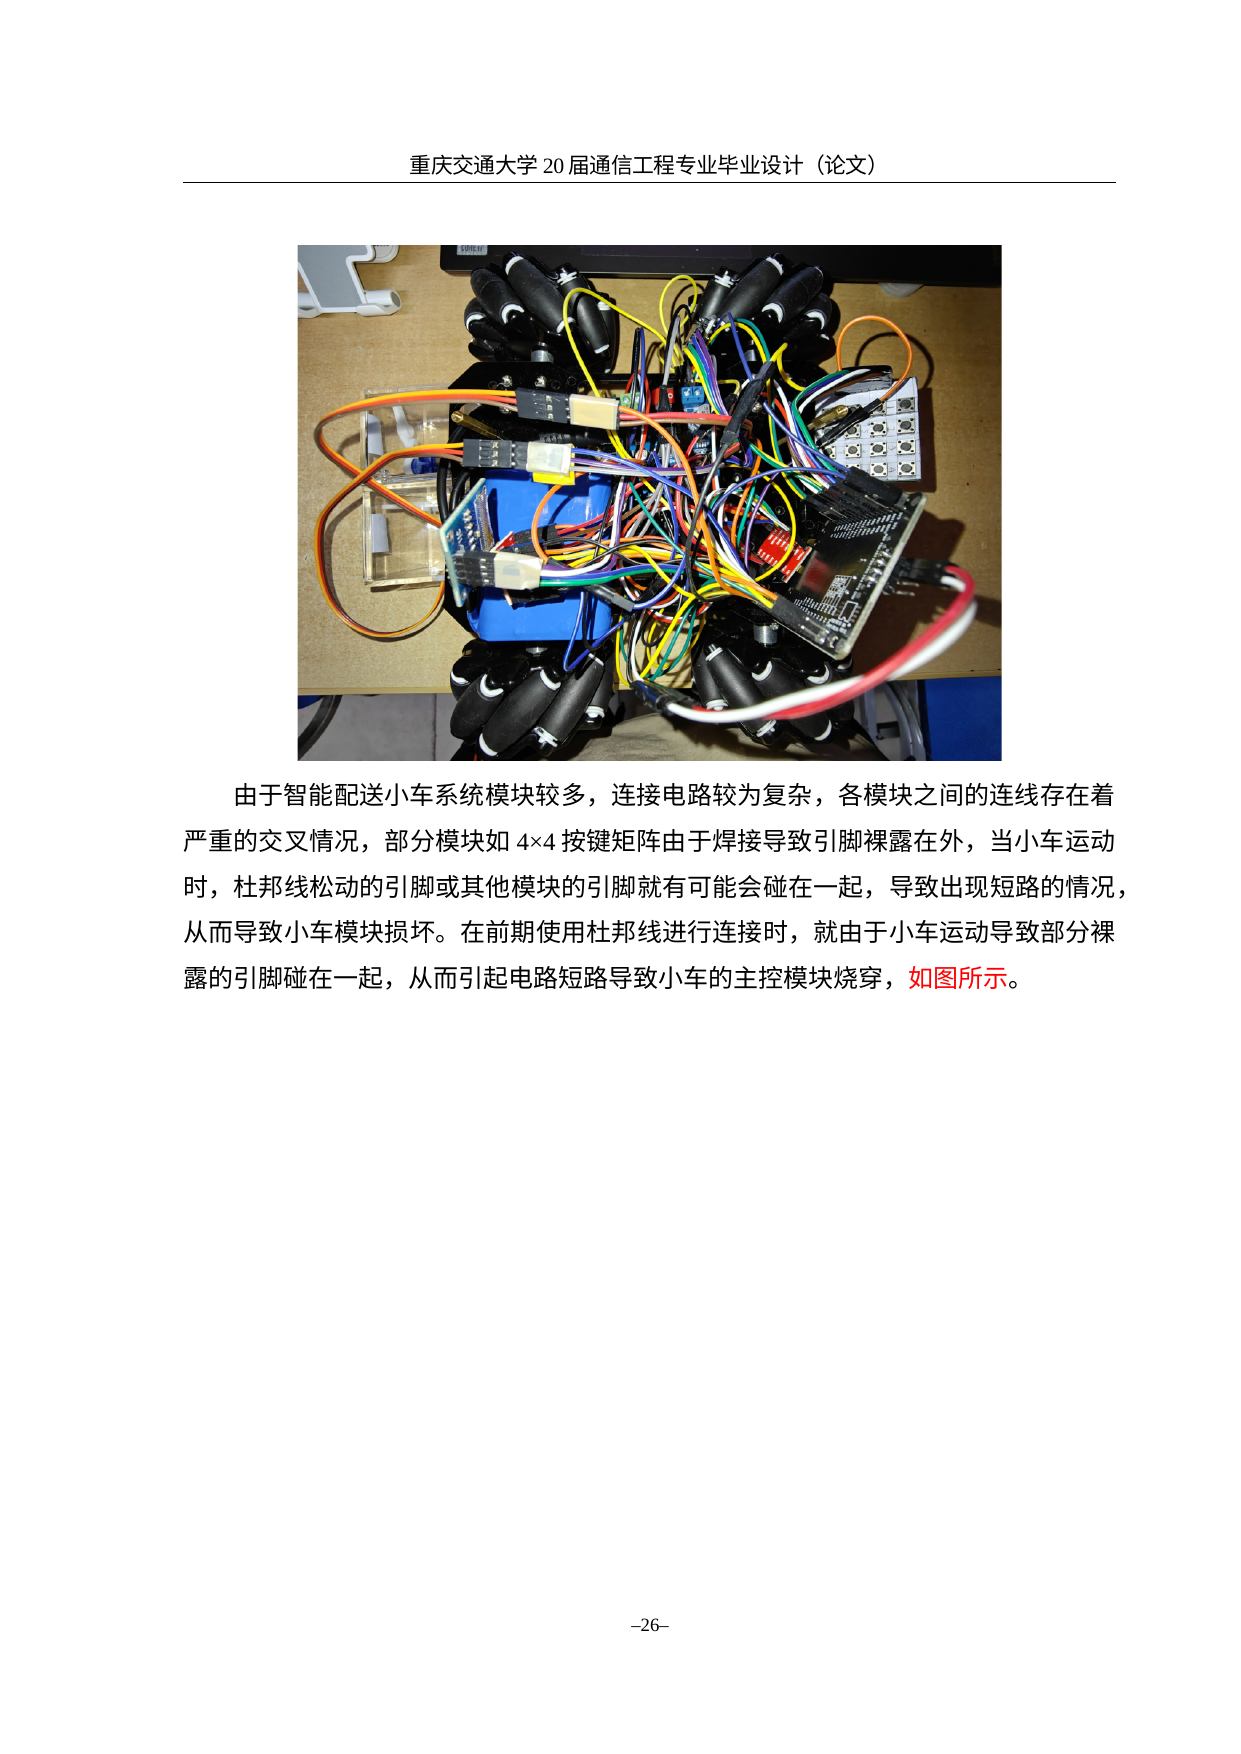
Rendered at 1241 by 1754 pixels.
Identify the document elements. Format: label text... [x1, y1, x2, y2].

picture [297, 245, 1002, 761]
text 由于智能配送小车系统模块较多，连接电路较为复杂，各模块之间的连线存在着严重的交叉情况，部分模块如4×4按键矩阵由于焊接导致引脚裸露在外，当小车运动时，杜邦线松动的引脚或其他模块的引脚就有可能会碰在一起，导致出现短路的情况，从而导致小车模块损坏。在前期使用杜邦线进行连接时，就由于小车运动导致部分裸露的引脚碰在一起，从而引起电路短路导致小车的主控模块烧穿，如图所示。 [183, 768, 1116, 997]
